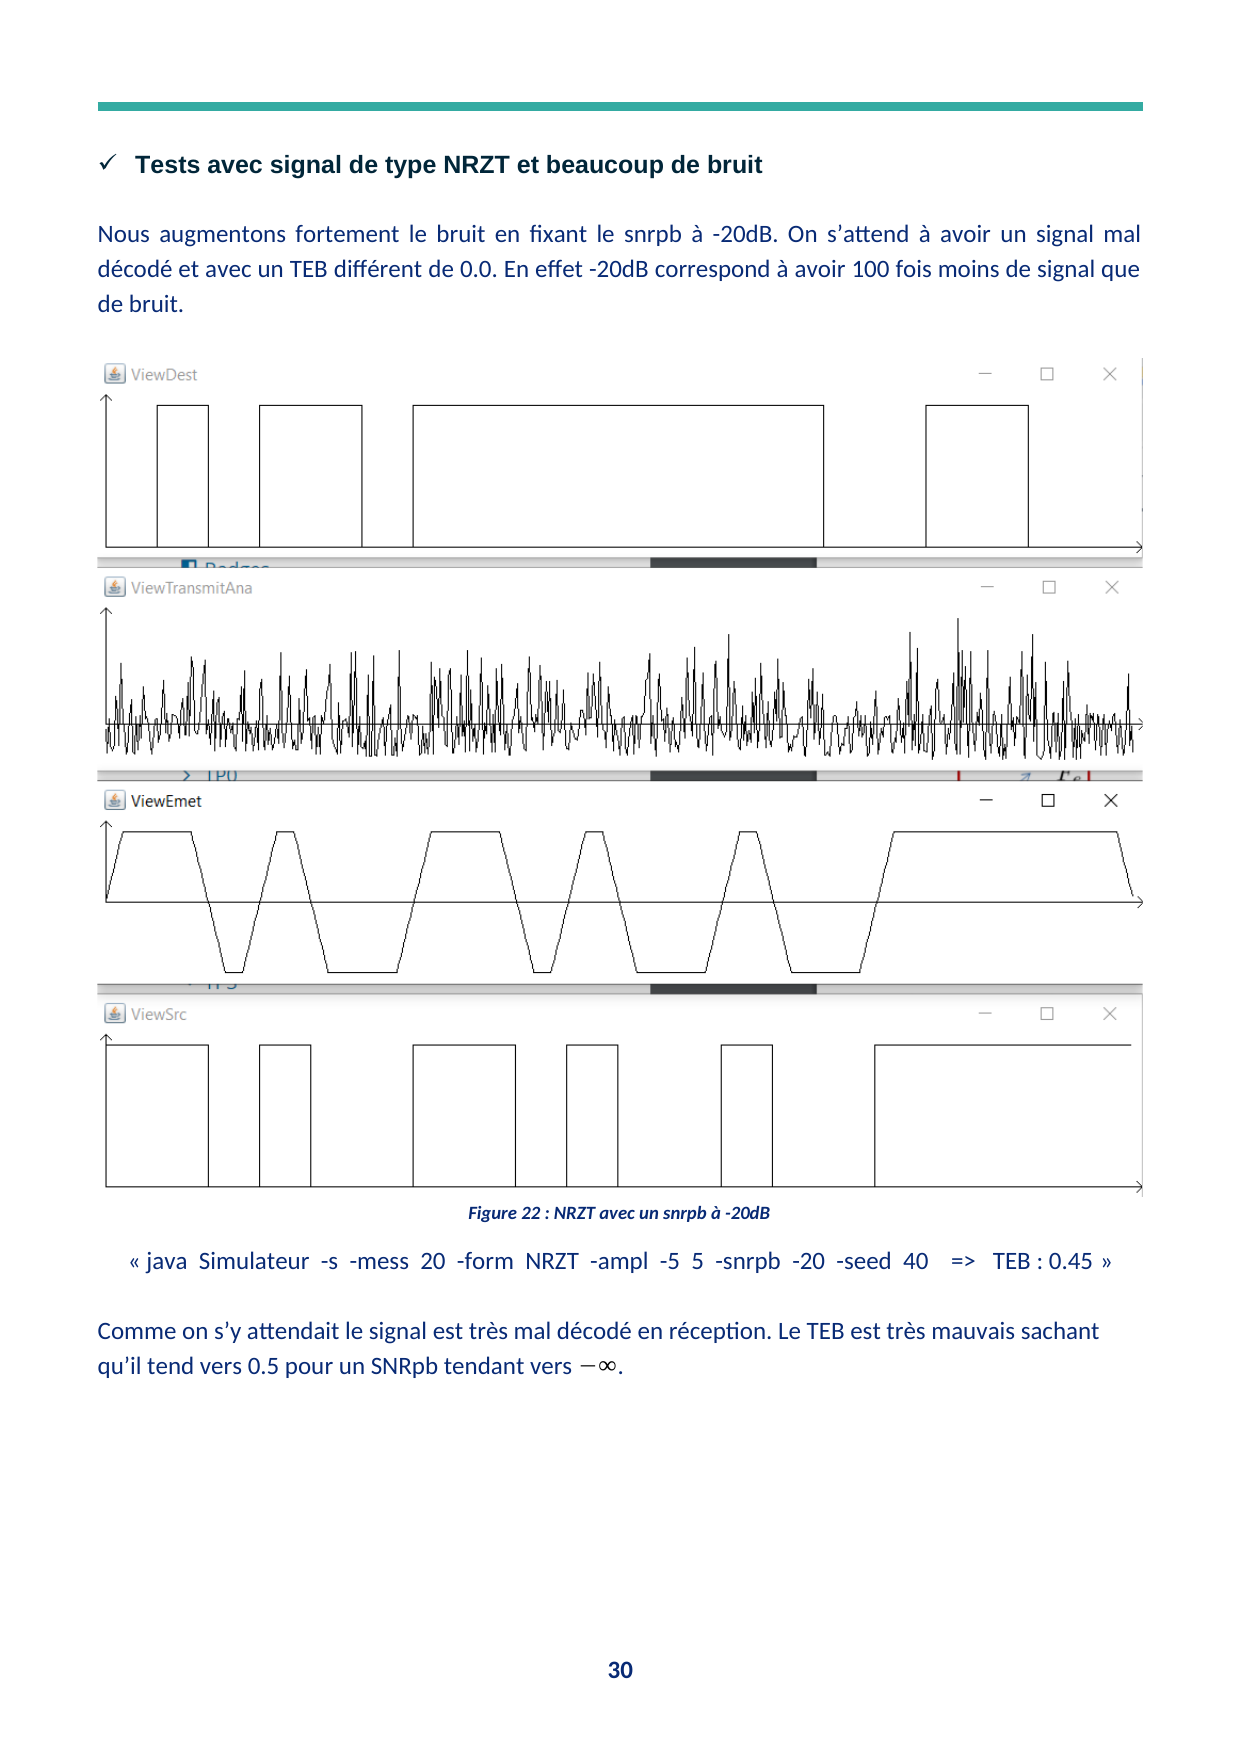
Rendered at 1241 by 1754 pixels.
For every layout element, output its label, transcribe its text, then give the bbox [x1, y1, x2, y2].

text Nous augmentons fortement le bruit en fixant le snrpb à -20dB. On s’attend à avoir un signal mal décodé et avec un TEB différent de 0.0. En effet -20dB correspond à avoir 100 fois moins de signal que de bruit. [97, 218, 1143, 319]
text « java Simulateur -s -mess 20 -form NRZT -ampl -5 5 -snrpb -20 -seed 40 => TEB : 0.45 » [97, 1245, 1143, 1276]
subtitle Tests avec signal de type NRZT et beaucoup de bruit [97, 150, 1143, 179]
text Figure 22 : NRZT avec un snrpb à -20dB [97, 1201, 1143, 1224]
picture [97, 358, 1143, 1197]
text Comme on s’y attendait le signal est très mal décodé en réception. Le TEB est très mauvais sachant qu’il tend vers 0.5 pour un SNRpb tendant vers . [97, 1315, 1143, 1381]
